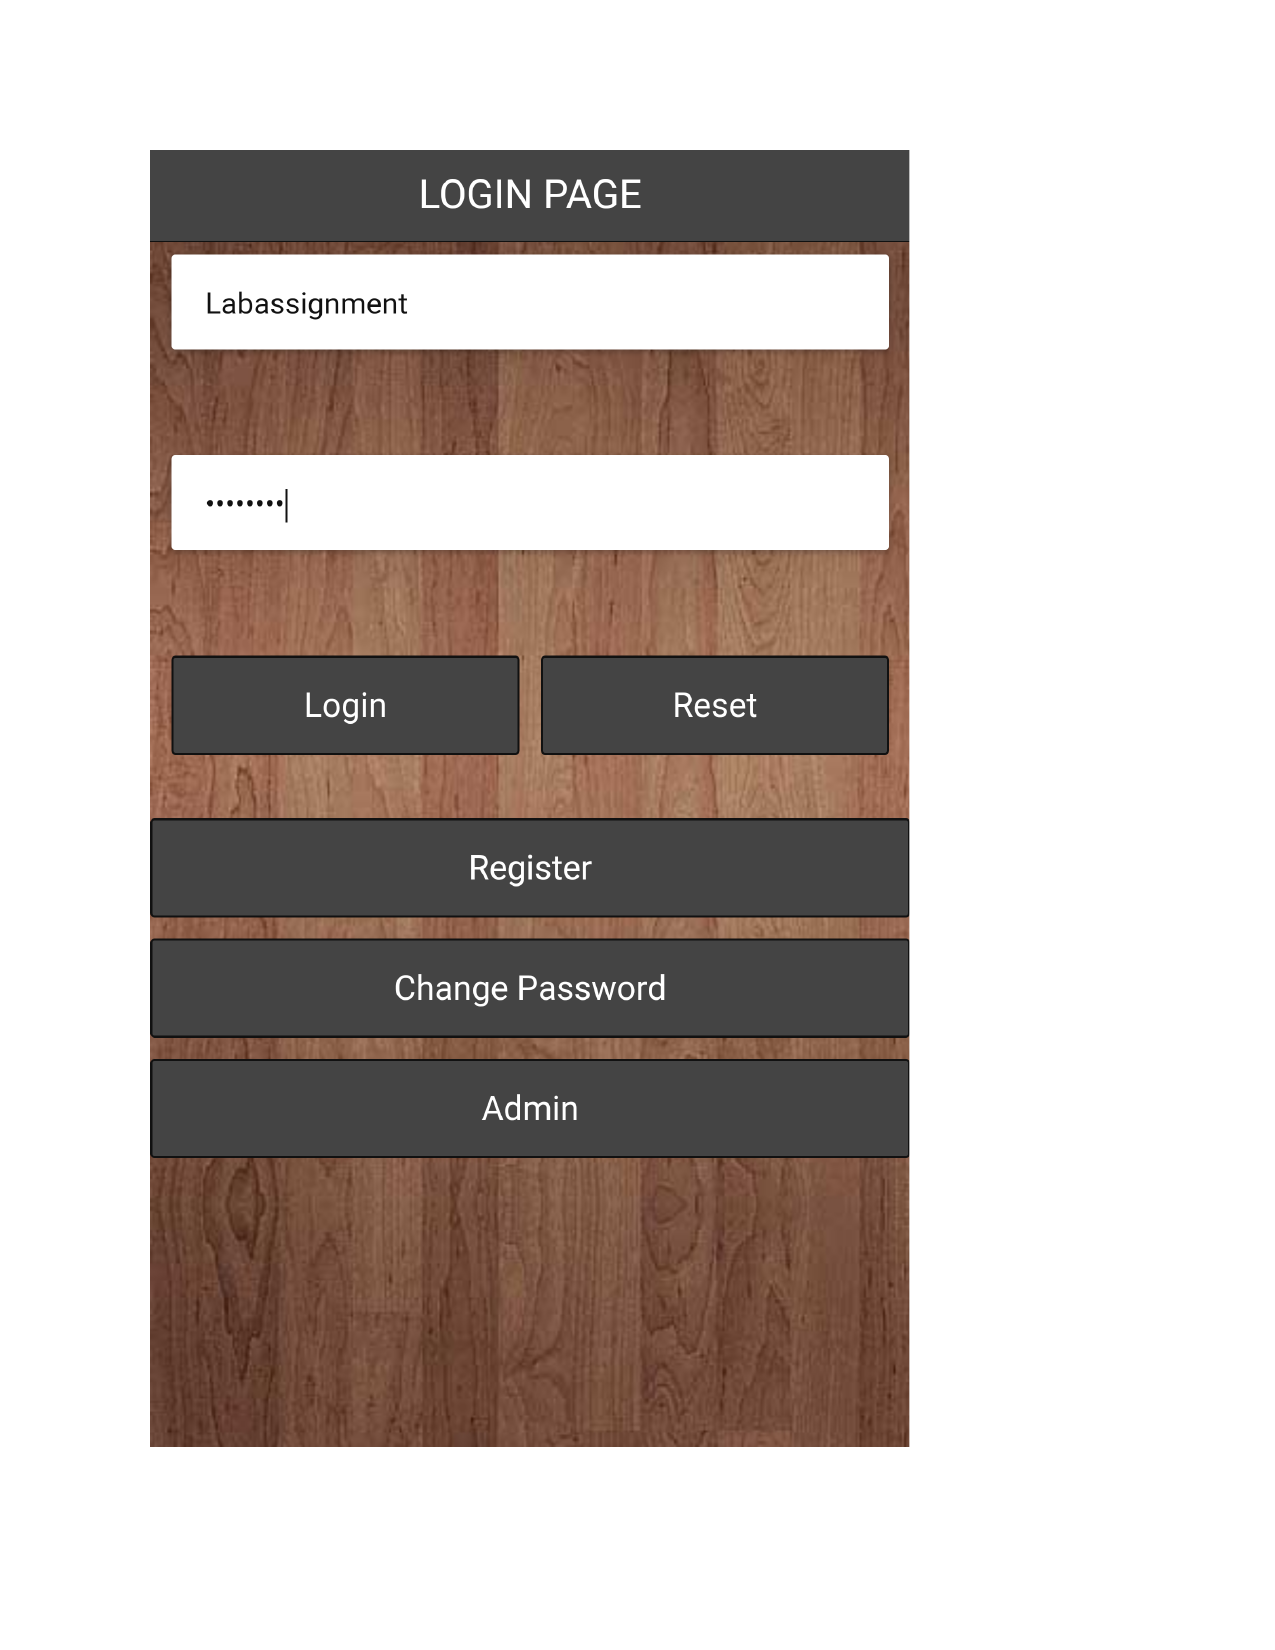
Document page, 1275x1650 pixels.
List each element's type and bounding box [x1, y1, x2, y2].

picture [150, 150, 910, 1447]
